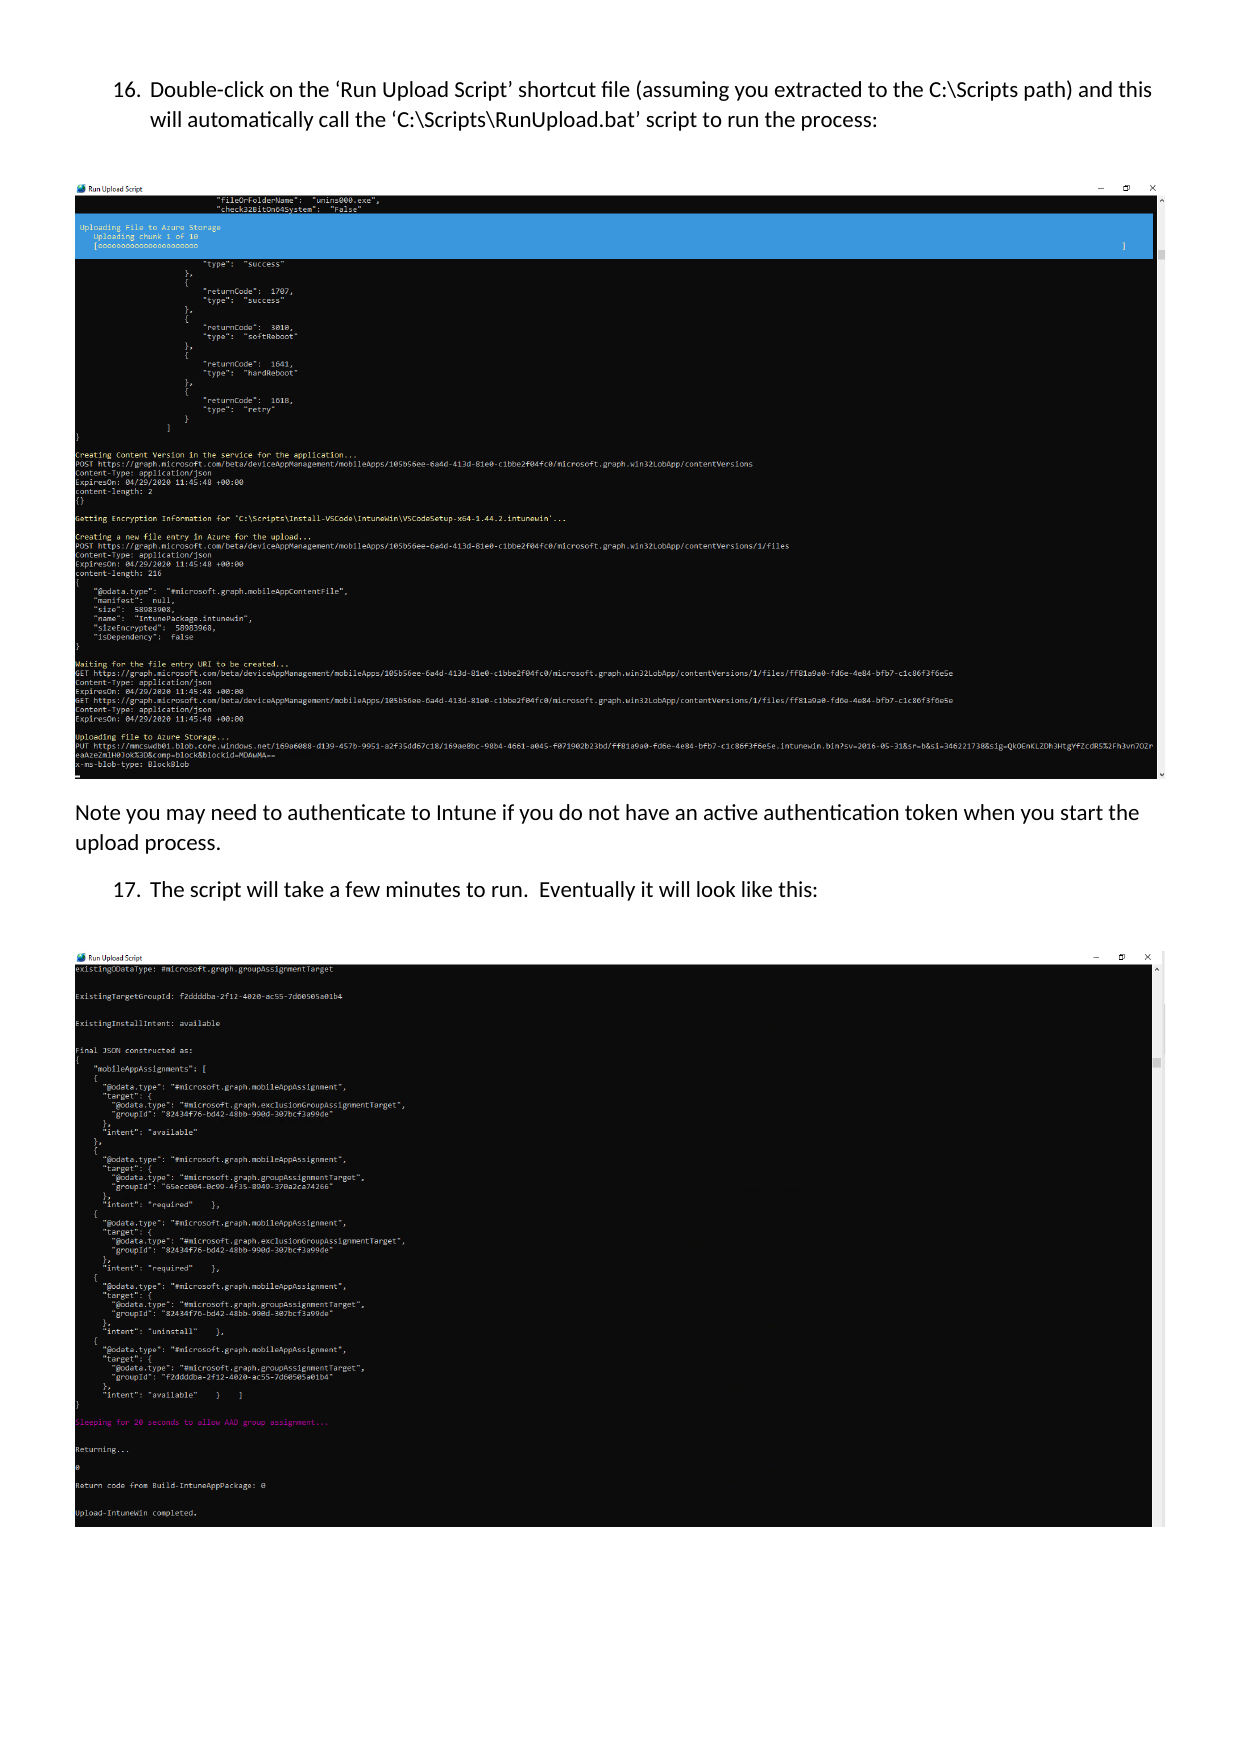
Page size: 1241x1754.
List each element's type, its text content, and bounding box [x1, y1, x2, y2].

text Double-click on the ‘Run Upload Script’ shortcut file (assuming you extracted to the C:\Scripts path) and this will automatically call the ‘C:\Scripts\RunUpload.bat’ script to run the process: [112, 75, 1165, 133]
text Note you may need to authenticate to Intune if you do not have an active authentication token when you start the upload process. [75, 798, 1165, 856]
text The script will take a few minutes to run. Eventually it will look like this: [112, 875, 1165, 903]
picture [75, 951, 1166, 1527]
picture [75, 182, 1166, 779]
